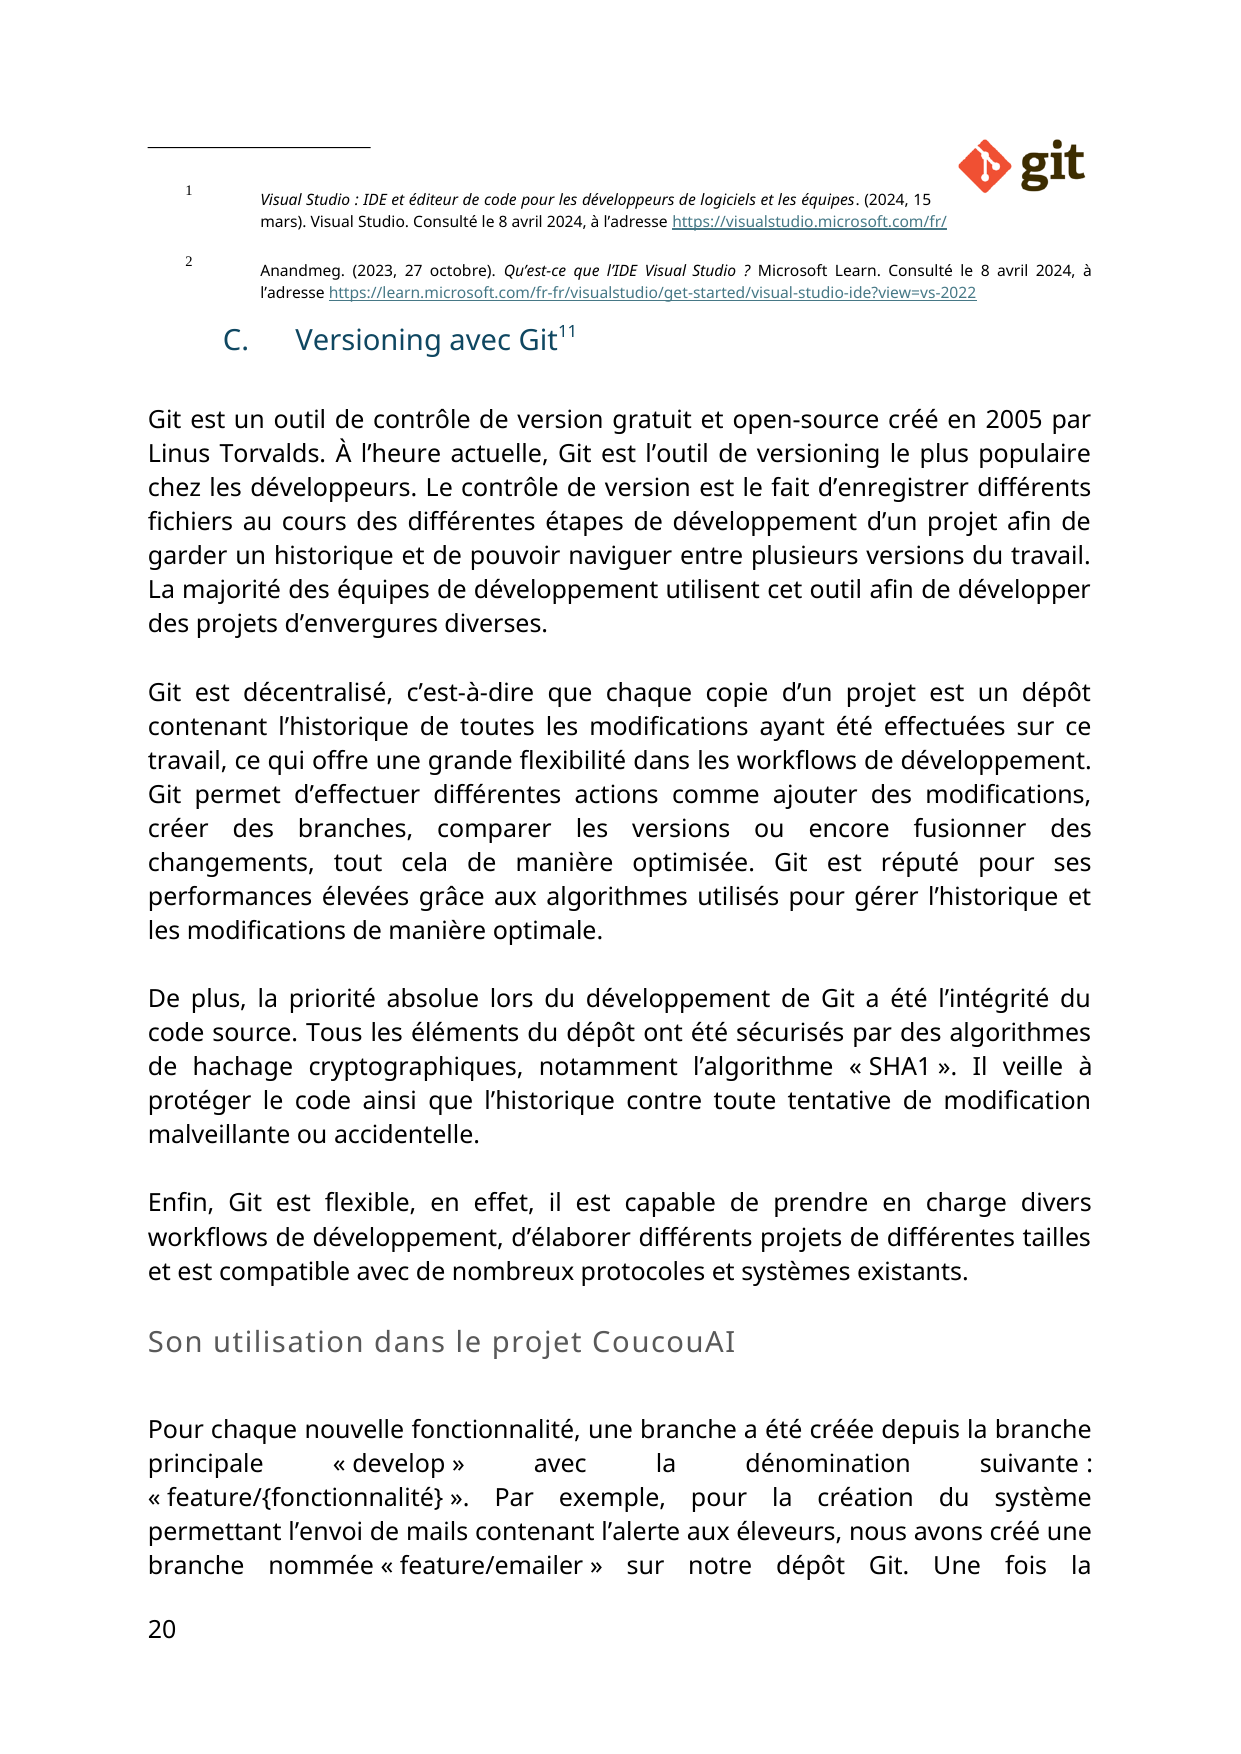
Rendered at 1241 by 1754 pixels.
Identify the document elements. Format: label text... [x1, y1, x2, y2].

list Visual Studio : IDE et éditeur de code pour les développeurs de logiciels et les équipes. (2024, 15 mars). Visual Studio. Consulté le 8 avril 2024, à l’adresse https://visualstudio.microsoft.com/fr/ [185, 182, 1093, 232]
list Anandmeg. (2023, 27 octobre). Qu’est-ce que l’IDE Visual Studio ? Microsoft Learn. Consulté le 8 avril 2024, à l’adresse https://learn.microsoft.com/fr-fr/visualstudio/get-started/visual-studio-ide?view=vs-2022 [185, 253, 1093, 303]
subtitle Versioning avec Git11 [223, 319, 1093, 359]
picture [950, 129, 1096, 202]
text Git est décentralisé, c’est-à-dire que chaque copie d’un projet est un dépôt contenant l’historique de toutes les modifications ayant été effectuées sur ce travail, ce qui offre une grande flexibilité dans les workflows de développement. Git permet d’effectuer différentes actions comme ajouter des modifications, créer des branches, comparer les versions ou encore fusionner des changements, tout cela de manière optimisée. Git est réputé pour ses performances élevées grâce aux algorithmes utilisés pour gérer l’historique et les modifications de manière optimale. [148, 674, 1093, 947]
text Git est un outil de contrôle de version gratuit et open-source créé en 2005 par Linus Torvalds. À l’heure actuelle, Git est l’outil de versioning le plus populaire chez les développeurs. Le contrôle de version est le fait d’enregistrer différents fichiers au cours des différentes étapes de développement d’un projet afin de garder un historique et de pouvoir naviguer entre plusieurs versions du travail. La majorité des équipes de développement utilisent cet outil afin de développer des projets d’envergures diverses. [148, 402, 1093, 640]
text De plus, la priorité absolue lors du développement de Git a été l’intégrité du code source. Tous les éléments du dépôt ont été sécurisés par des algorithmes de hachage cryptographiques, notamment l’algorithme « SHA1 ». Il veille à protéger le code ainsi que l’historique contre toute tentative de modification malveillante ou accidentelle. [148, 981, 1093, 1151]
subtitle Son utilisation dans le projet CoucouAI [148, 1321, 1093, 1361]
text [148, 1412, 1093, 1582]
text Enfin, Git est flexible, en effet, il est capable de prendre en charge divers workflows de développement, d’élaborer différents projets de différentes tailles et est compatible avec de nombreux protocoles et systèmes existants. [148, 1185, 1093, 1287]
